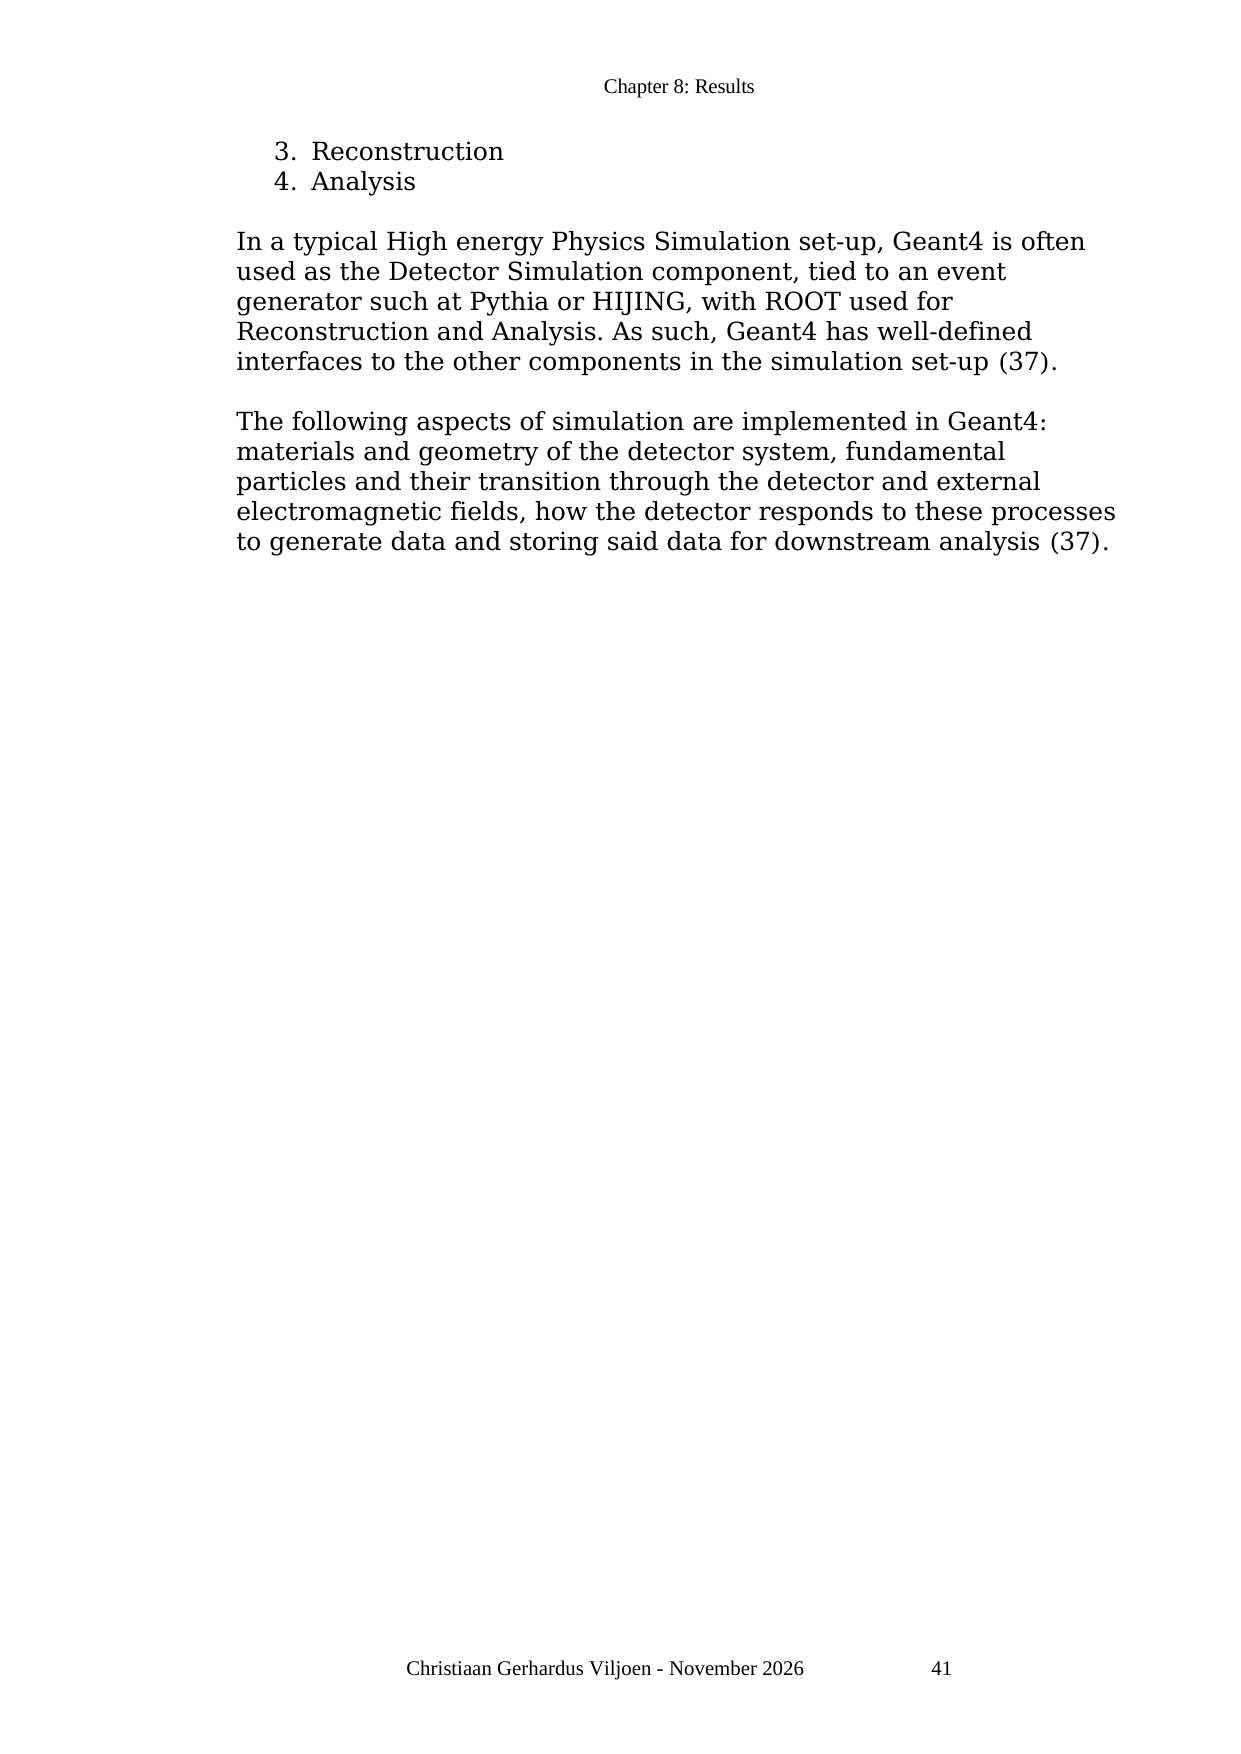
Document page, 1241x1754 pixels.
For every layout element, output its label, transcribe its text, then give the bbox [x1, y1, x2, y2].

text In a typical High energy Physics Simulation set-up, Geant4 is often used as the Detector Simulation component, tied to an event generator such at Pythia or HIJING, with ROOT used for Reconstruction and Analysis. As such, Geant4 has well-defined interfaces to the other components in the simulation set-up . [236, 225, 1122, 375]
text The following aspects of simulation are implemented in Geant4: materials and geometry of the detector system, fundamental particles and their transition through the detector and external electromagnetic fields, how the detector responds to these processes to generate data and storing said data for downstream analysis . [236, 405, 1122, 555]
list Analysis [274, 165, 1122, 195]
list Reconstruction [274, 135, 1122, 165]
